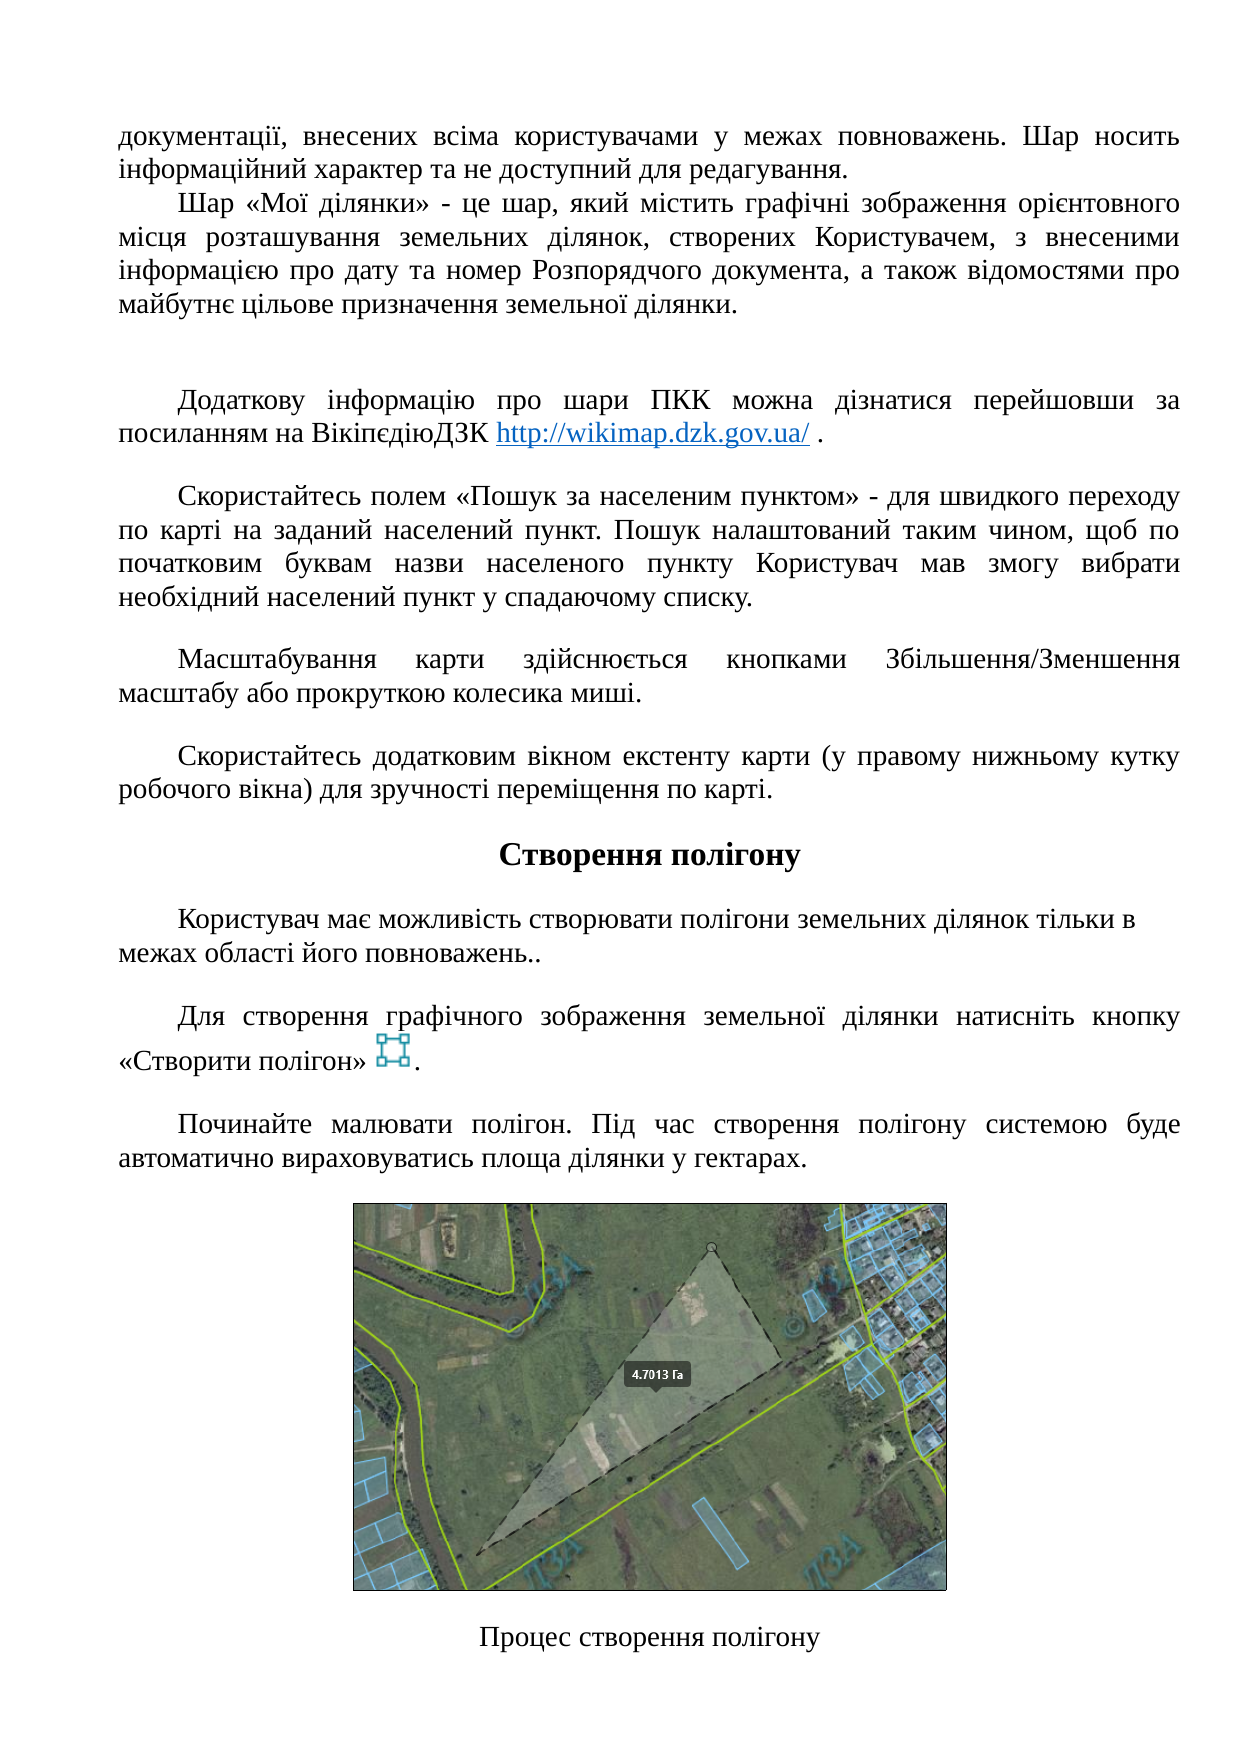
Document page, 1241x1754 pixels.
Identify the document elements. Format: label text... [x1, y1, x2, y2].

picture [354, 1204, 946, 1590]
subtitle Масштабування карти здійснюється кнопками Збільшення/Зменшення масштабу або прокруткою колесика миші. [118, 642, 1181, 709]
subtitle Шар «Мої ділянки» - це шар, який містить графічні зображення орієнтовного місця розташування земельних ділянок, створених Користувачем, з внесеними інформацією про дату та номер Розпорядчого документа, а також відомостями про майбутнє цільове призначення земельної ділянки. [118, 185, 1181, 319]
subtitle Скористайтесь полем «Пошук за населеним пунктом» - для швидкого переходу по карті на заданий населений пункт. Пошук налаштований таким чином, щоб по початковим буквам назви населеного пункту Користувач мав змогу вибрати необхідний населений пункт у спадаючому списку. [118, 478, 1181, 612]
subtitle Створення полігону [118, 834, 1181, 872]
subtitle Процес створення полігону [118, 1619, 1181, 1653]
picture [374, 1031, 414, 1071]
subtitle Користувач має можливість створювати полігони земельних ділянок тільки в межах області його повноважень.. [118, 902, 1181, 969]
subtitle Для створення графічного зображення земельної ділянки натисніть кнопку «Створити полігон» . [118, 998, 1181, 1077]
subtitle Додаткову інформацію про шари ПКК можна дізнатися перейшовши за посиланням на ВікіпєдіюДЗК http://wikimap.dzk.gov.ua/ . [118, 382, 1181, 449]
subtitle Починайте малювати полігон. Під час створення полігону системою буде автоматично вираховуватись площа ділянки у гектарах. [118, 1106, 1181, 1173]
subtitle Скористайтесь додатковим вікном екстенту карти (у правому нижньому кутку робочого вікна) для зручності переміщення по карті. [118, 738, 1181, 805]
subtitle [118, 118, 1181, 185]
